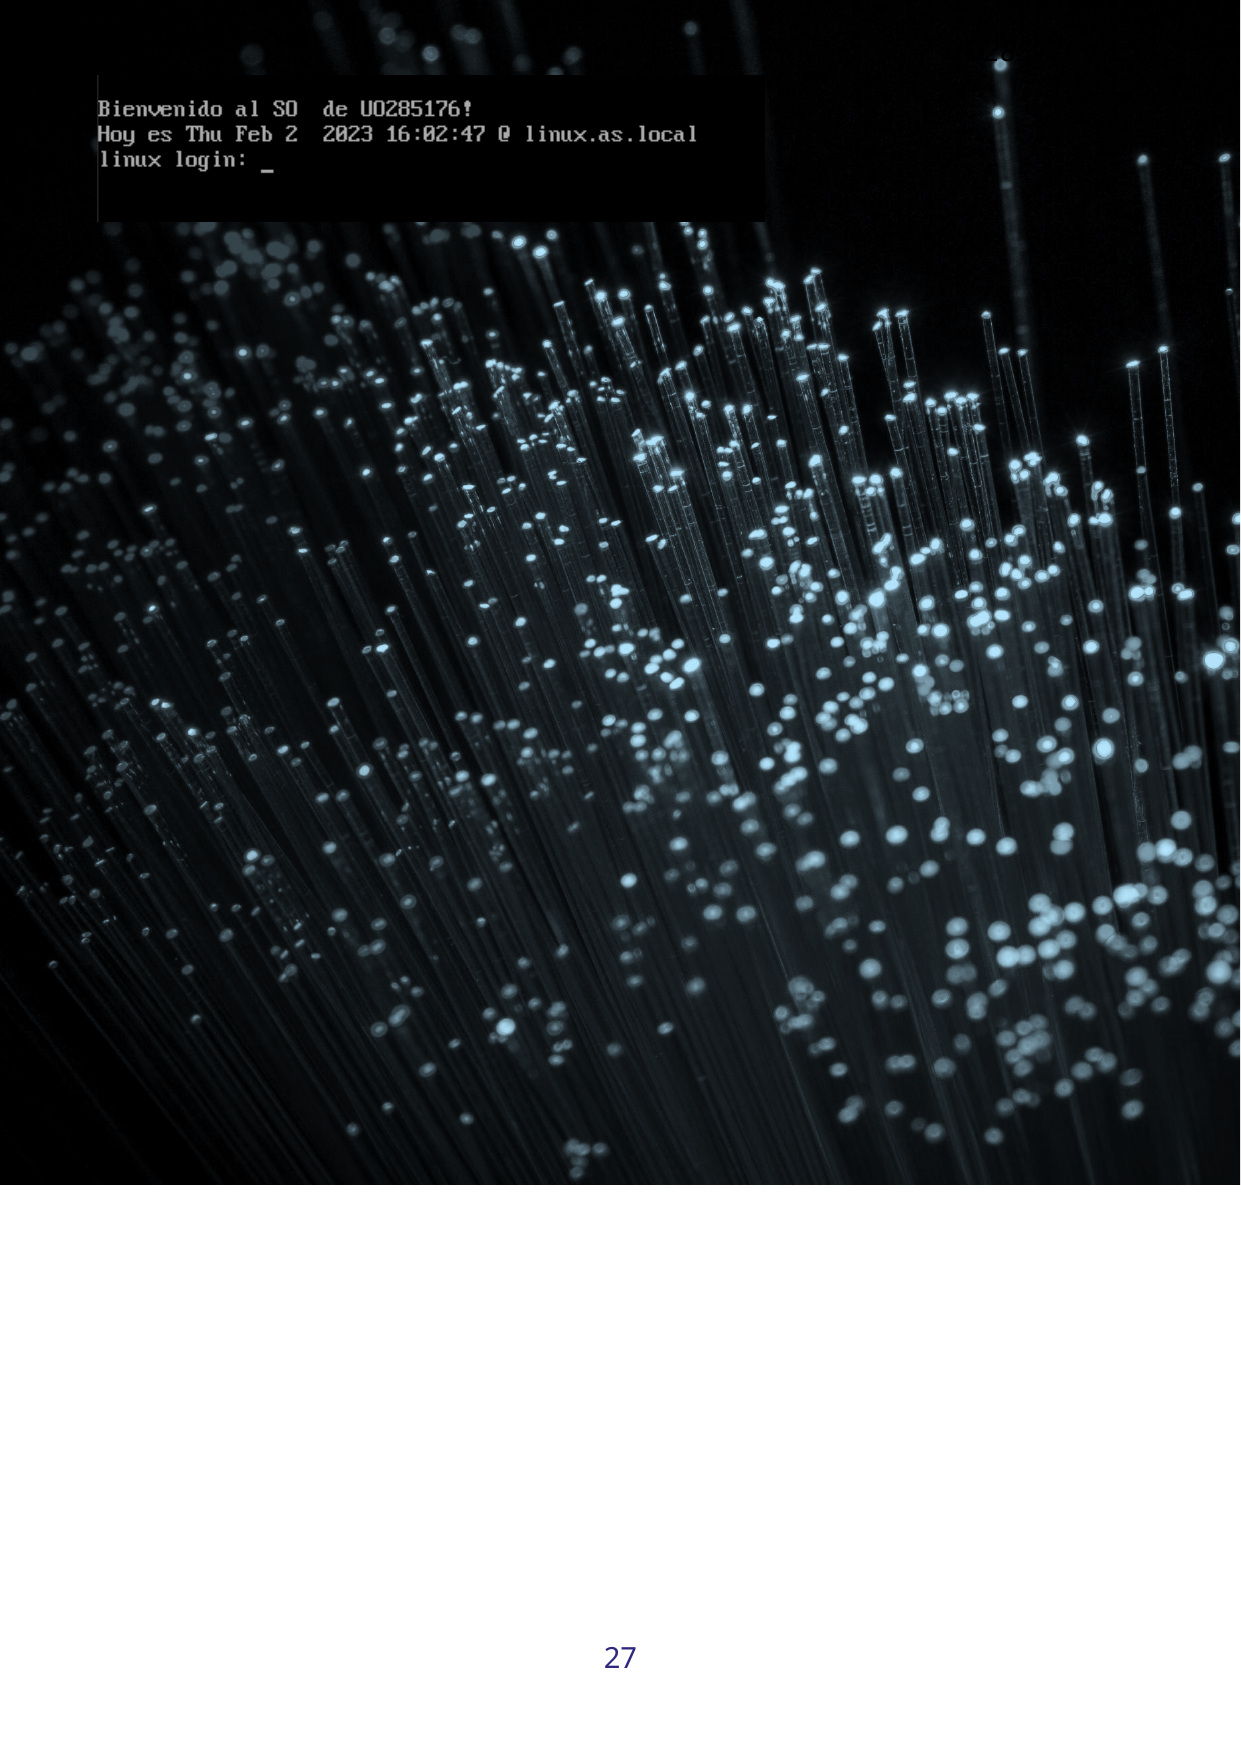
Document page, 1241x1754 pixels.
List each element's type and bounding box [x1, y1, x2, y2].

picture [97, 75, 765, 222]
